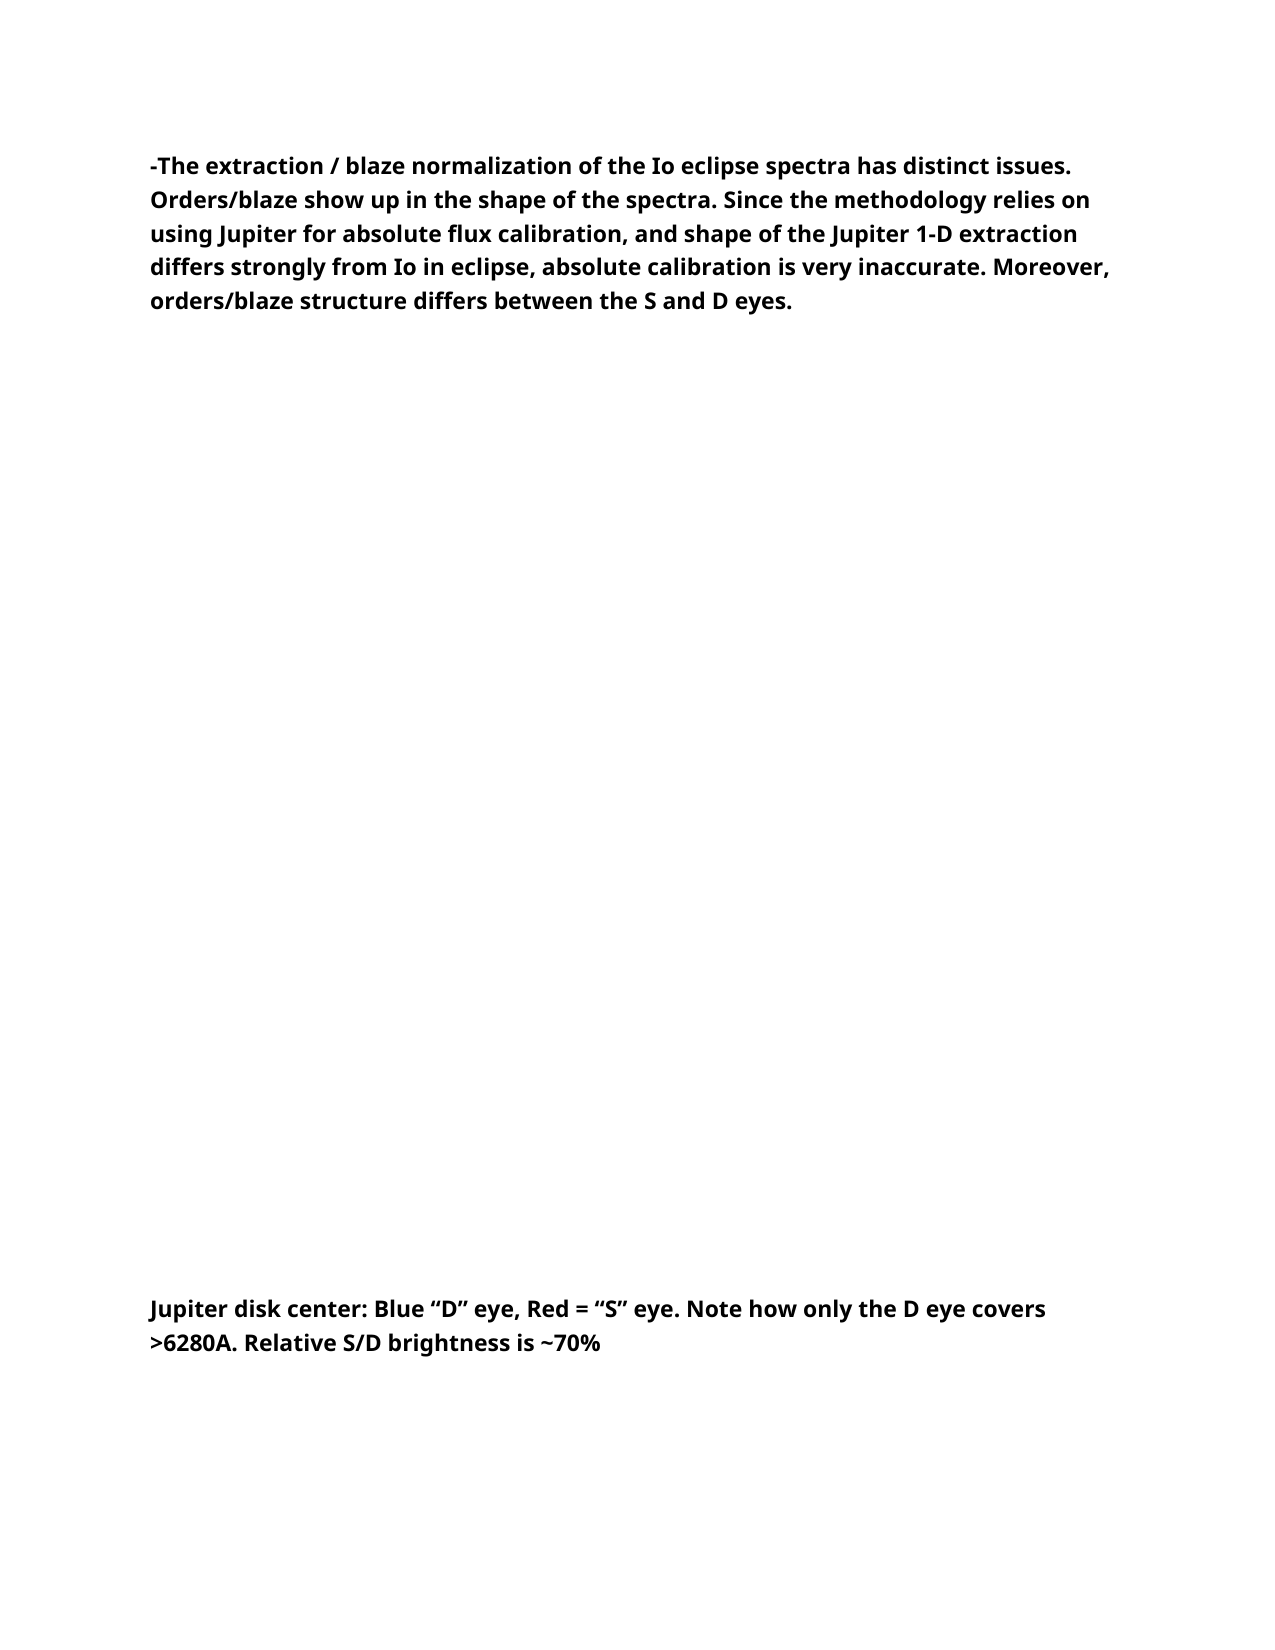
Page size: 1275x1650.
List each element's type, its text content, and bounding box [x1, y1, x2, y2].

text -The extraction / blaze normalization of the Io eclipse spectra has distinct issues. Orders/blaze show up in the shape of the spectra. Since the methodology relies on using Jupiter for absolute flux calibration, and shape of the Jupiter 1-D extraction differs strongly from Io in eclipse, absolute calibration is very inaccurate. Moreover, orders/blaze structure differs between the S and D eyes. [150, 150, 1125, 316]
text Jupiter disk center: Blue “D” eye, Red = “S” eye. Note how only the D eye covers >6280A. Relative S/D brightness is ~70% [150, 1293, 1125, 1358]
